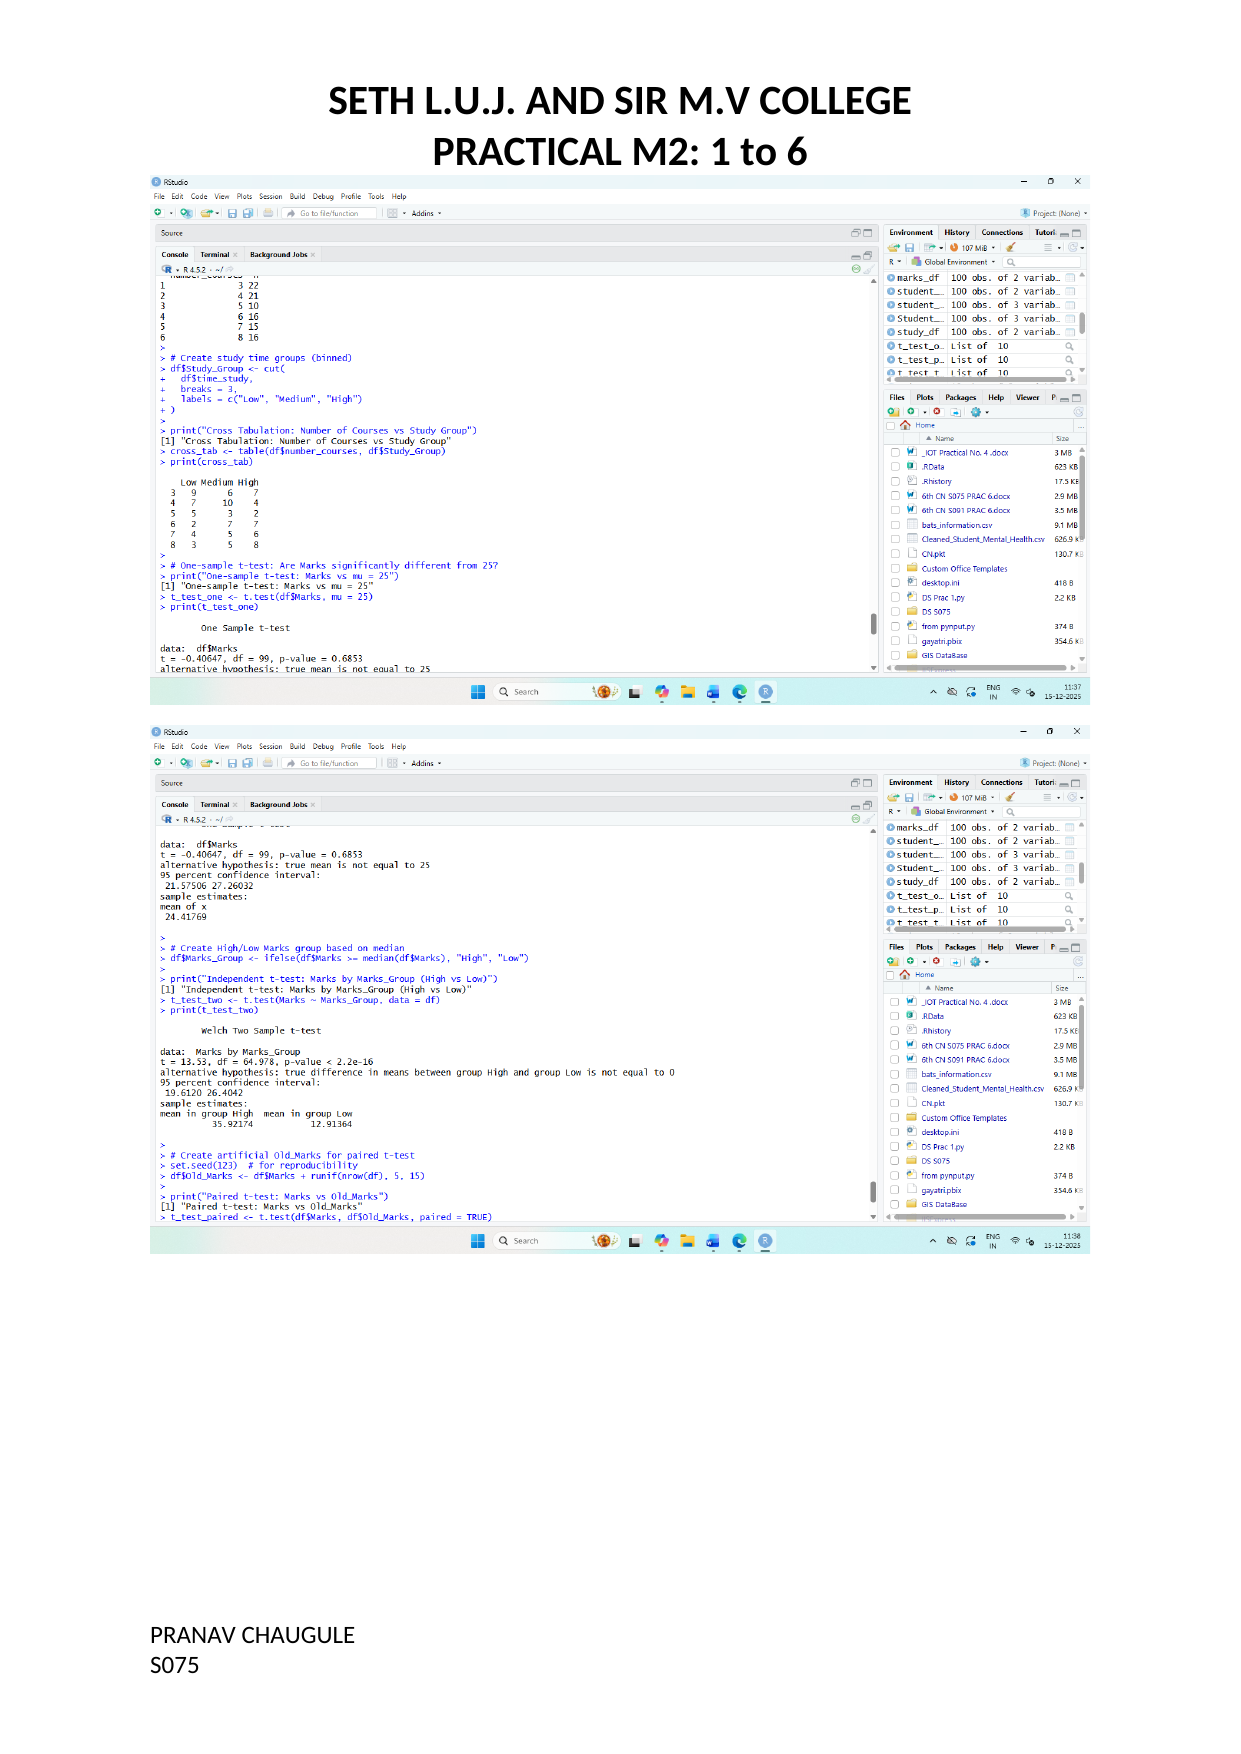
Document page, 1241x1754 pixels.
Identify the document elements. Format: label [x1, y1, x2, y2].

picture [150, 725, 1091, 1254]
picture [150, 175, 1091, 705]
